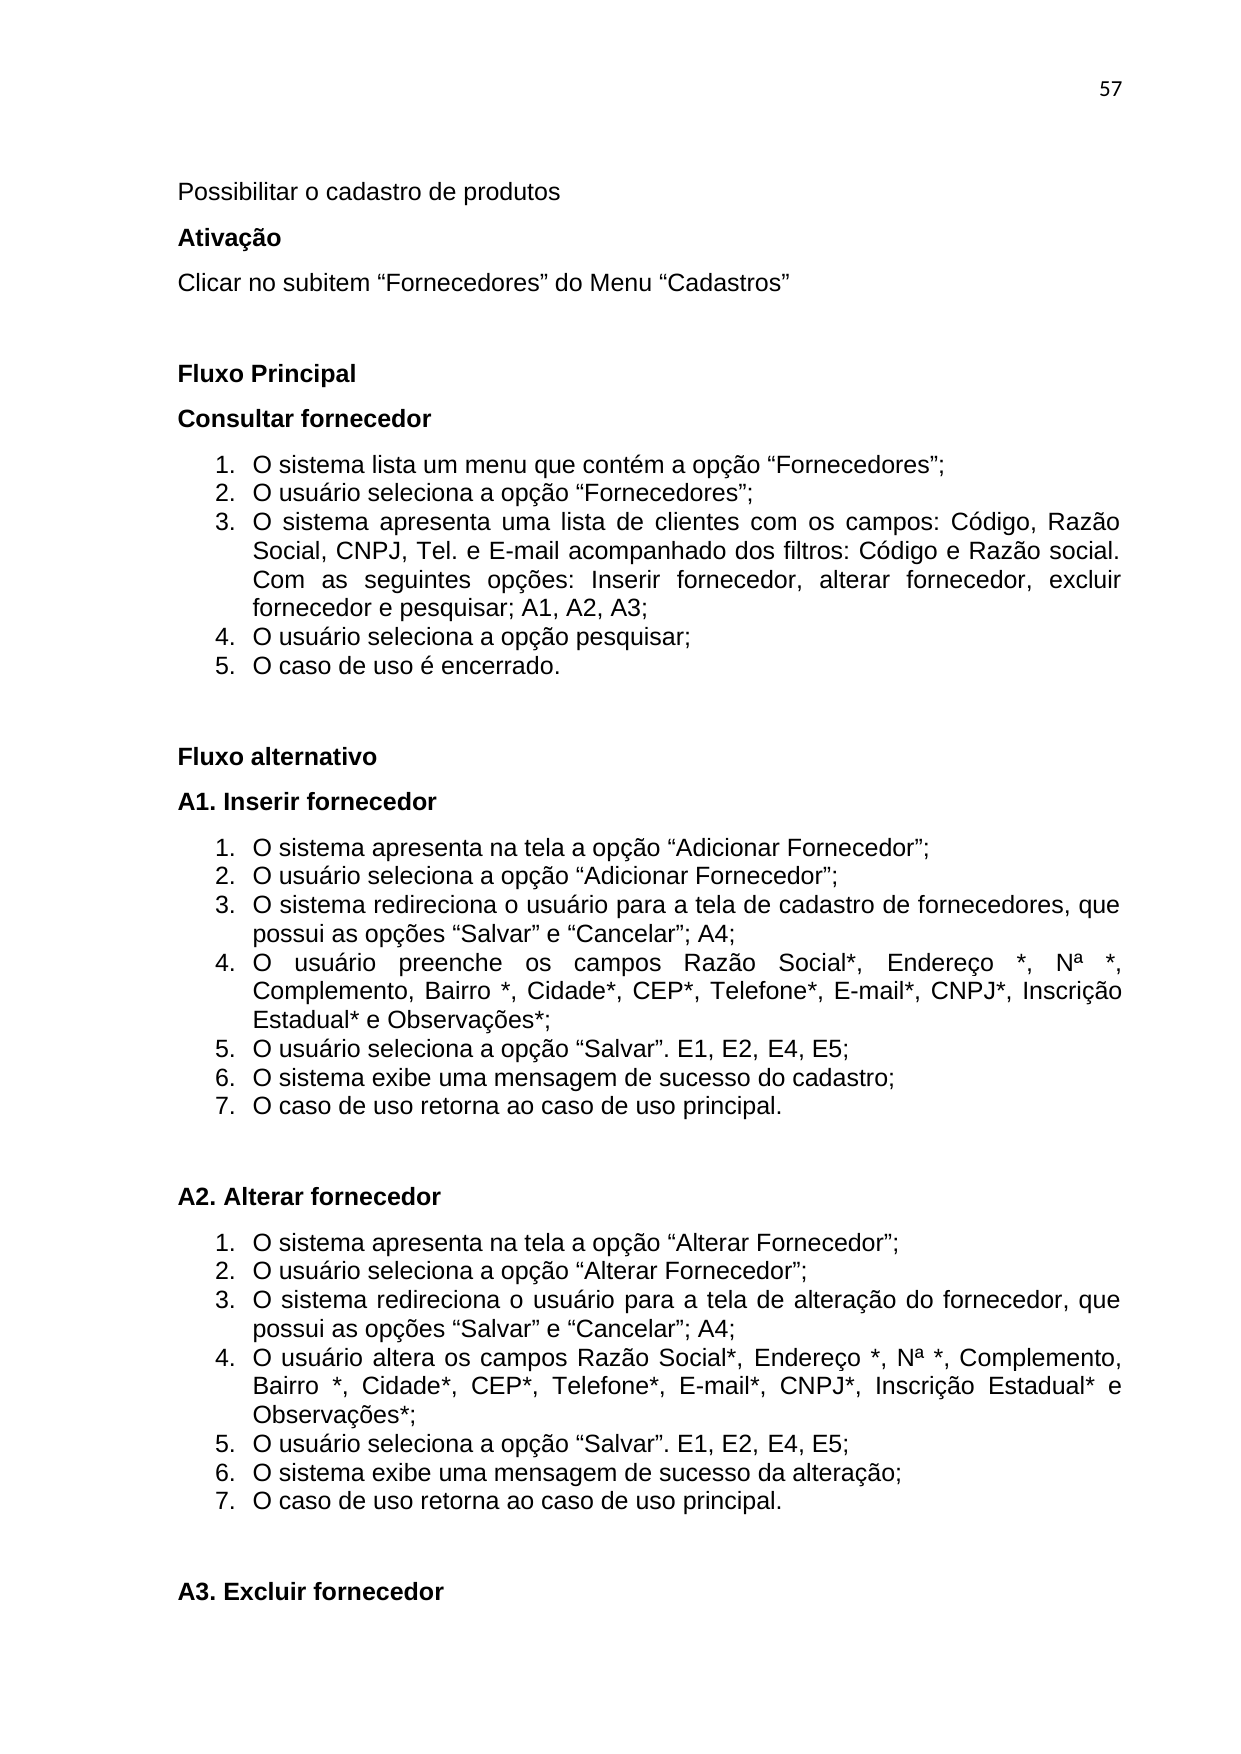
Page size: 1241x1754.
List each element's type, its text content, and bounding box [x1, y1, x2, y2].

list O usuário seleciona a opção “Adicionar Fornecedor”; [215, 861, 1122, 890]
list O usuário preenche os campos Razão Social*, Endereço *, Nª *, Complemento, Bairro *, Cidade*, CEP*, Telefone*, E-mail*, CNPJ*, Inscrição Estadual* e Observações*; [215, 948, 1122, 1034]
text A3. Excluir fornecedor [177, 1577, 1122, 1606]
list O sistema exibe uma mensagem de sucesso do cadastro; [215, 1063, 1122, 1091]
text Consultar fornecedor [177, 404, 1122, 433]
list O sistema apresenta na tela a opção “Alterar Fornecedor”; [215, 1228, 1122, 1256]
list O usuário seleciona a opção pesquisar; [215, 622, 1122, 651]
text Possibilitar o cadastro de produtos [177, 177, 1122, 206]
text A1. Inserir fornecedor [177, 787, 1122, 816]
list O usuário altera os campos Razão Social*, Endereço *, Nª *, Complemento, Bairro *, Cidade*, CEP*, Telefone*, E-mail*, CNPJ*, Inscrição Estadual* e Observações*; [215, 1343, 1122, 1429]
text A2. Alterar fornecedor [177, 1182, 1122, 1211]
text Clicar no subitem “Fornecedores” do Menu “Cadastros” [177, 268, 1122, 297]
list O sistema redireciona o usuário para a tela de cadastro de fornecedores, que possui as opções “Salvar” e “Cancelar”; A4; [215, 890, 1122, 948]
list O sistema redireciona o usuário para a tela de alteração do fornecedor, que possui as opções “Salvar” e “Cancelar”; A4; [215, 1285, 1122, 1343]
list O sistema lista um menu que contém a opção “Fornecedores”; [215, 450, 1122, 478]
list O usuário seleciona a opção “Salvar”. E1, E2, E4, E5; [215, 1429, 1122, 1458]
list O usuário seleciona a opção “Fornecedores”; [215, 478, 1122, 507]
list O sistema exibe uma mensagem de sucesso da alteração; [215, 1458, 1122, 1486]
list O caso de uso retorna ao caso de uso principal. [215, 1486, 1122, 1515]
text Fluxo Principal [177, 359, 1122, 388]
list O caso de uso é encerrado. [215, 651, 1122, 680]
list O sistema apresenta uma lista de clientes com os campos: Código, Razão Social, CNPJ, Tel. e E-mail acompanhado dos filtros: Código e Razão social. Com as seguintes opções: Inserir fornecedor, alterar fornecedor, excluir fornecedor e pesquisar; A1, A2, A3; [215, 507, 1122, 622]
list O usuário seleciona a opção “Alterar Fornecedor”; [215, 1256, 1122, 1285]
list O usuário seleciona a opção “Salvar”. E1, E2, E4, E5; [215, 1034, 1122, 1063]
list O caso de uso retorna ao caso de uso principal. [215, 1091, 1122, 1120]
text Ativação [177, 223, 1122, 251]
list O sistema apresenta na tela a opção “Adicionar Fornecedor”; [215, 833, 1122, 861]
text Fluxo alternativo [177, 742, 1122, 771]
